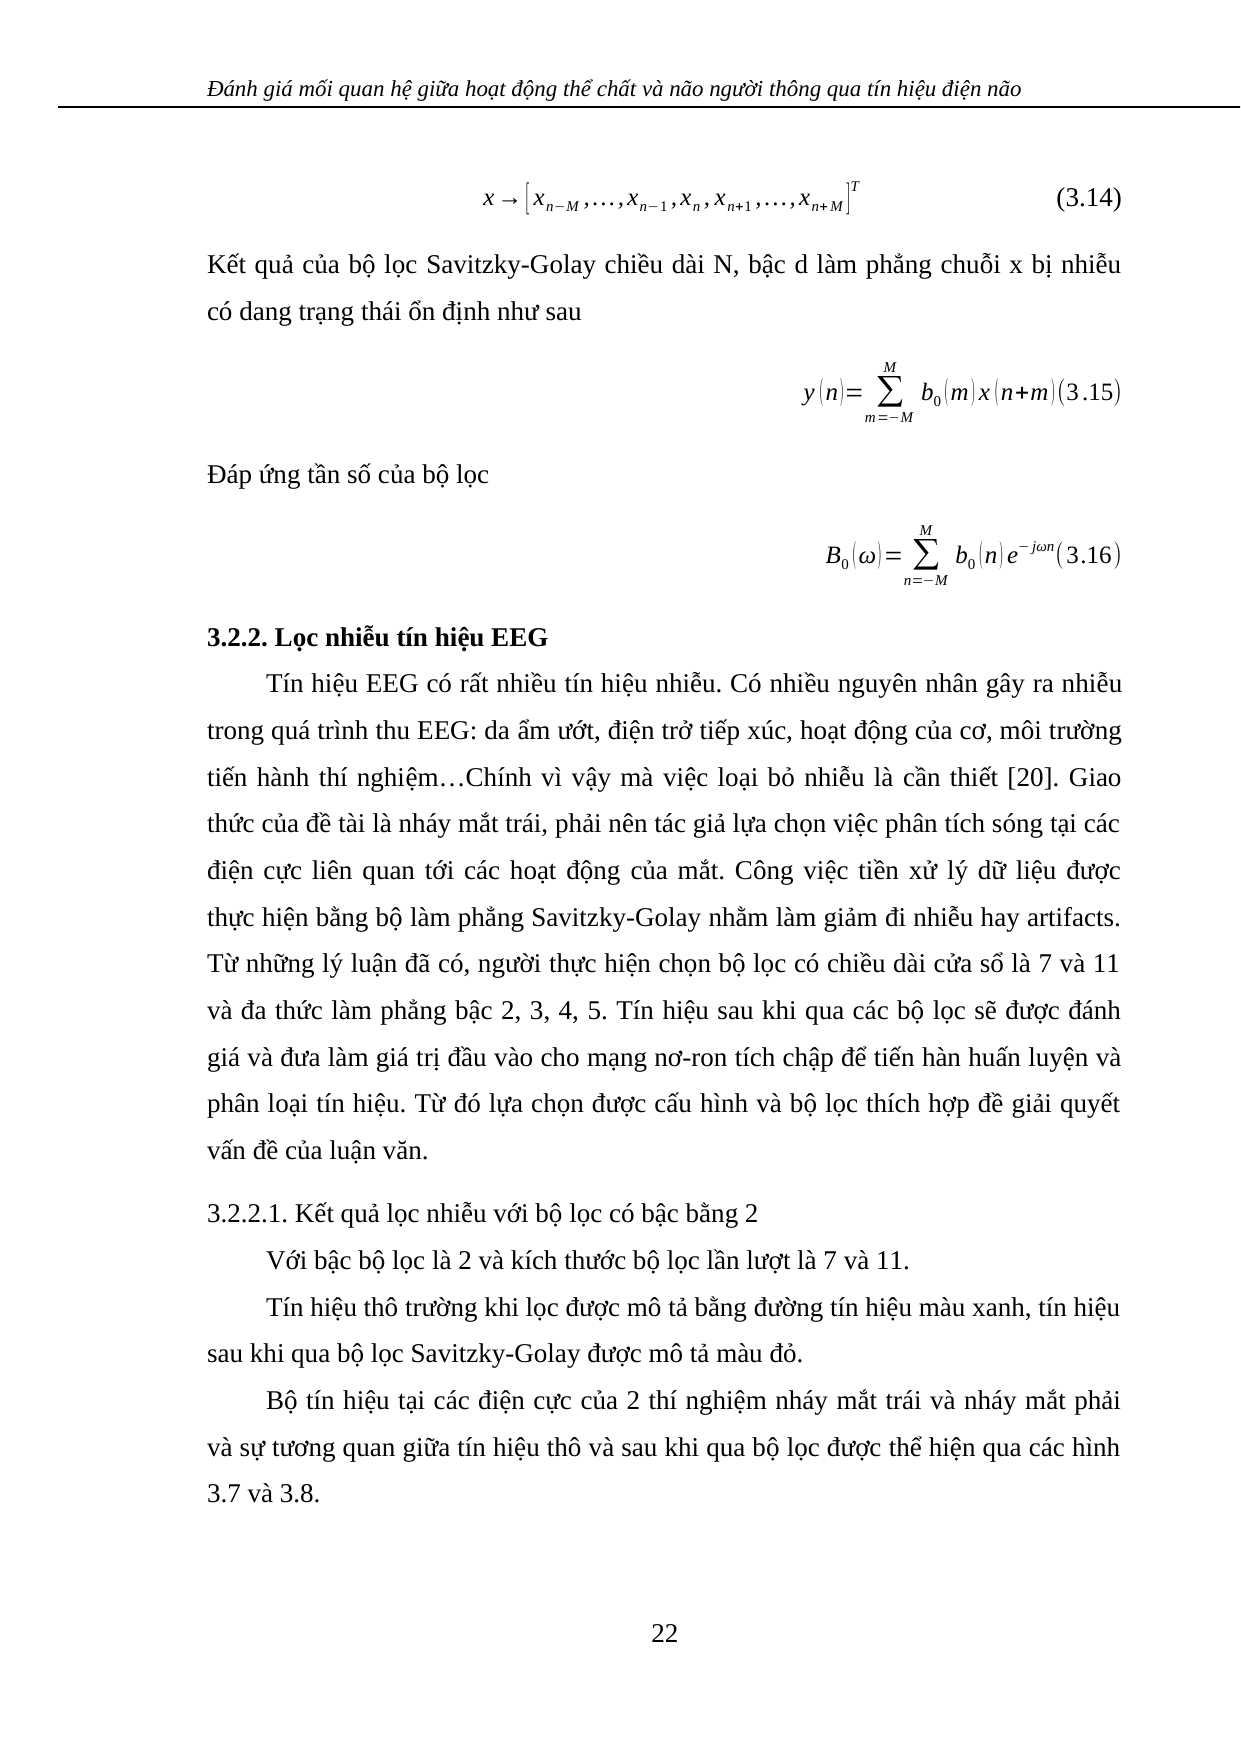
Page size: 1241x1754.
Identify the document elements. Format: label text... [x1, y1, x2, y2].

subtitle 3.2.2. Lọc nhiễu tín hiệu EEG [207, 621, 1122, 652]
text Kết quả của bộ lọc Savitzky-Golay chiều dài N, bậc d làm phẳng chuỗi x bị nhiễu có dang trạng thái ổn định như sau [207, 248, 1122, 326]
list Tín hiệu thô trường khi lọc được mô tả bằng đường tín hiệu màu xanh, tín hiệu sau khi qua bộ lọc Savitzky-Golay được mô tả màu đỏ. [207, 1291, 1122, 1368]
subtitle 3.2.2.1. Kết quả lọc nhiễu với bộ lọc có bậc bằng 2 [207, 1197, 1122, 1228]
list Tín hiệu EEG có rất nhiều tín hiệu nhiễu. Có nhiều nguyên nhân gây ra nhiễu trong quá trình thu EEG: da ẩm ướt, điện trở tiếp xúc, hoạt động của cơ, môi trường tiến hành thí nghiệm…Chính vì vậy mà việc loại bỏ nhiễu là cần thiết. Giao thức của đề tài là nháy mắt trái, phải nên tác giả lựa chọn việc phân tích sóng tại các điện cực liên quan tới các hoạt động của mắt. Công việc tiền xử lý dữ liệu được thực hiện bằng bộ làm phẳng Savitzky-Golay nhằm làm giảm đi nhiễu hay artifacts. Từ những lý luận đã có, người thực hiện chọn bộ lọc có chiều dài cửa sổ là 7 và 11 và đa thức làm phẳng bậc 2, 3, 4, 5. Tín hiệu sau khi qua các bộ lọc sẽ được đánh giá và đưa làm giá trị đầu vào cho mạng nơ-ron tích chập để tiến hàn huấn luyện và phân loại tín hiệu. Từ đó lựa chọn được cấu hình và bộ lọc thích hợp đề giải quyết vấn đề của luận văn. [207, 667, 1122, 1165]
text (3.14) [207, 177, 1122, 216]
list Bộ tín hiệu tại các điện cực của 2 thí nghiệm nháy mắt trái và nháy mắt phải và sự tương quan giữa tín hiệu thô và sau khi qua bộ lọc được thể hiện qua các hình 3.7 và 3.8. [207, 1384, 1122, 1508]
text Đáp ứng tần số của bộ lọc [207, 458, 1122, 489]
list Với bậc bộ lọc là 2 và kích thước bộ lọc lần lượt là 7 và 11. [207, 1244, 1122, 1275]
